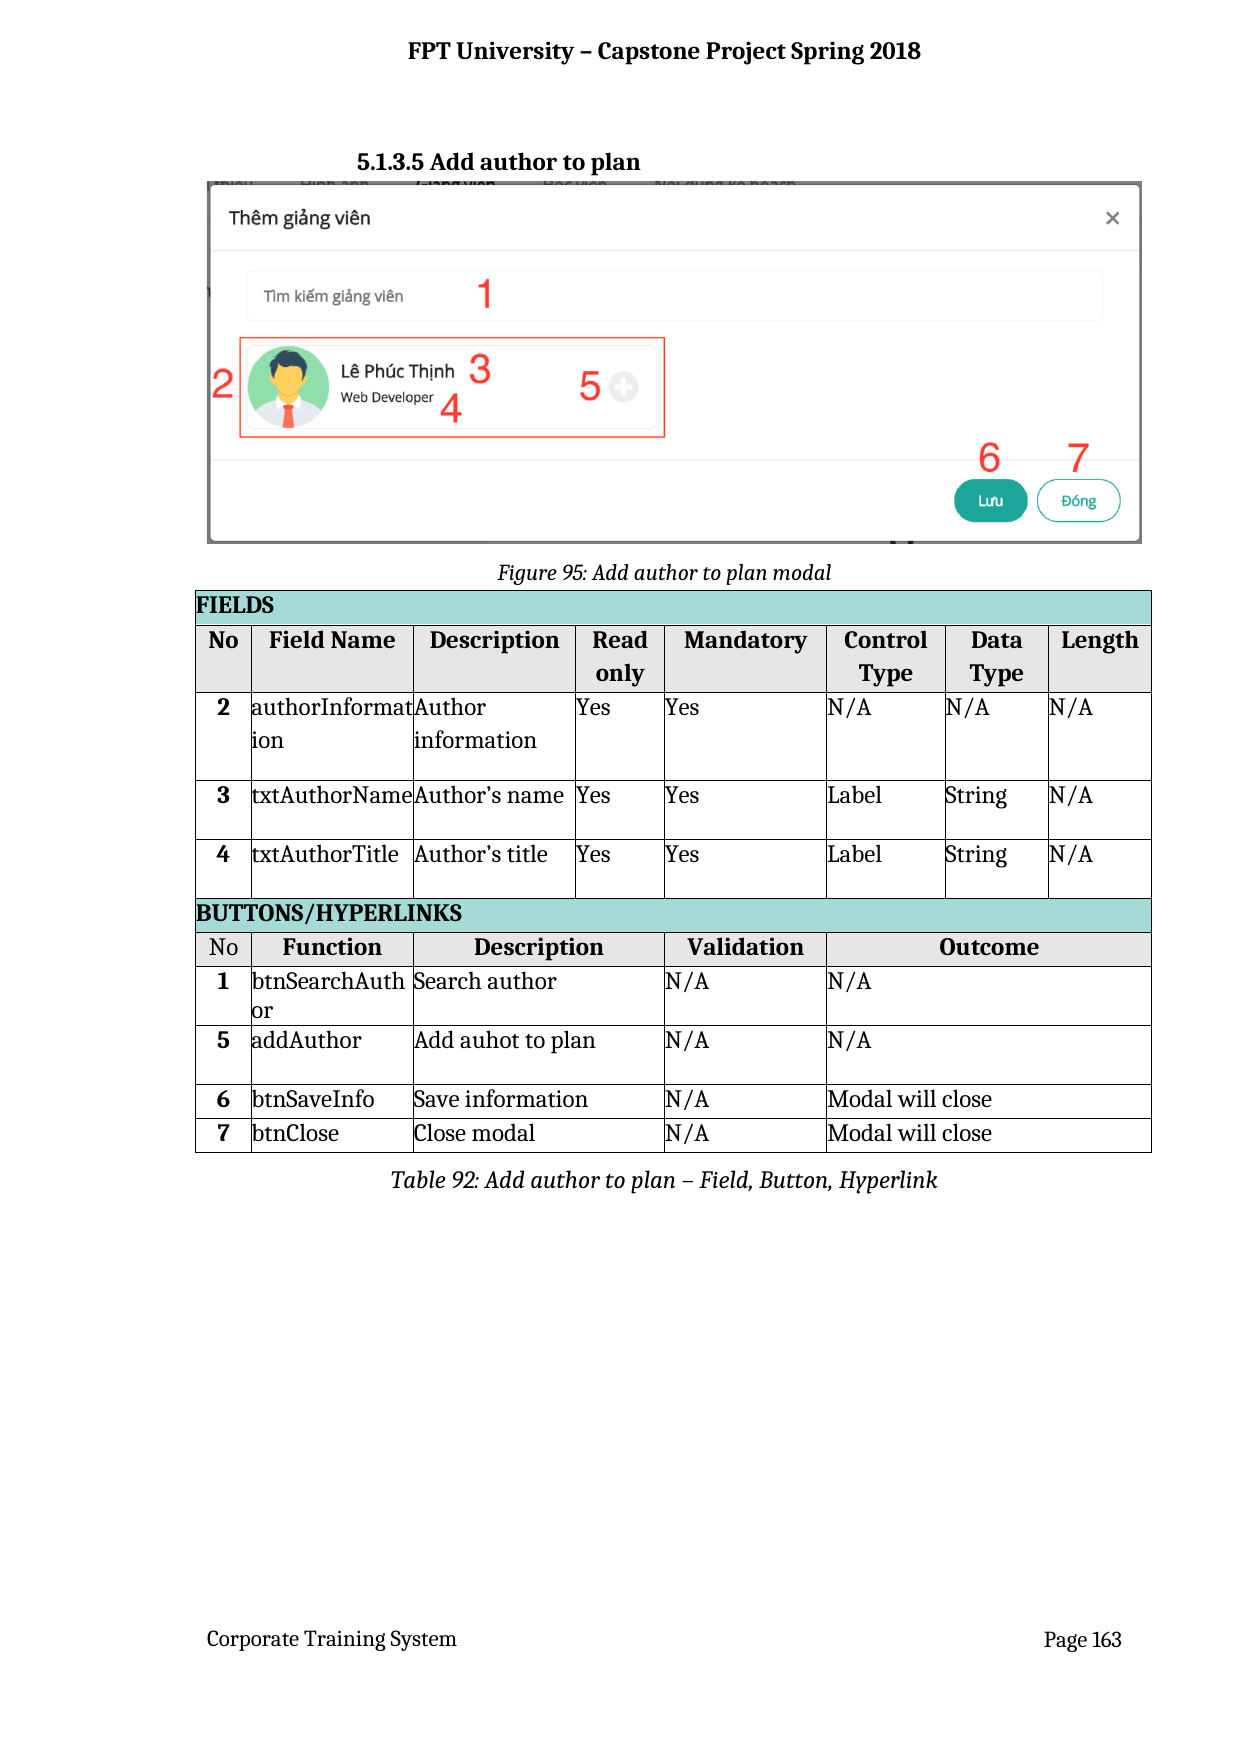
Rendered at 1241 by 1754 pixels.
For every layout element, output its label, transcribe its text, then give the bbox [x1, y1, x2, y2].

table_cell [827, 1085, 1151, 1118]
picture [206, 181, 1142, 544]
subtitle 5.1.3.5 Add author to plan [357, 148, 1124, 176]
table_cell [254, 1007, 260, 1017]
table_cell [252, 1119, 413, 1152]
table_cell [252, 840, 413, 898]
text Figure 95: Add author to plan modal [207, 560, 1122, 587]
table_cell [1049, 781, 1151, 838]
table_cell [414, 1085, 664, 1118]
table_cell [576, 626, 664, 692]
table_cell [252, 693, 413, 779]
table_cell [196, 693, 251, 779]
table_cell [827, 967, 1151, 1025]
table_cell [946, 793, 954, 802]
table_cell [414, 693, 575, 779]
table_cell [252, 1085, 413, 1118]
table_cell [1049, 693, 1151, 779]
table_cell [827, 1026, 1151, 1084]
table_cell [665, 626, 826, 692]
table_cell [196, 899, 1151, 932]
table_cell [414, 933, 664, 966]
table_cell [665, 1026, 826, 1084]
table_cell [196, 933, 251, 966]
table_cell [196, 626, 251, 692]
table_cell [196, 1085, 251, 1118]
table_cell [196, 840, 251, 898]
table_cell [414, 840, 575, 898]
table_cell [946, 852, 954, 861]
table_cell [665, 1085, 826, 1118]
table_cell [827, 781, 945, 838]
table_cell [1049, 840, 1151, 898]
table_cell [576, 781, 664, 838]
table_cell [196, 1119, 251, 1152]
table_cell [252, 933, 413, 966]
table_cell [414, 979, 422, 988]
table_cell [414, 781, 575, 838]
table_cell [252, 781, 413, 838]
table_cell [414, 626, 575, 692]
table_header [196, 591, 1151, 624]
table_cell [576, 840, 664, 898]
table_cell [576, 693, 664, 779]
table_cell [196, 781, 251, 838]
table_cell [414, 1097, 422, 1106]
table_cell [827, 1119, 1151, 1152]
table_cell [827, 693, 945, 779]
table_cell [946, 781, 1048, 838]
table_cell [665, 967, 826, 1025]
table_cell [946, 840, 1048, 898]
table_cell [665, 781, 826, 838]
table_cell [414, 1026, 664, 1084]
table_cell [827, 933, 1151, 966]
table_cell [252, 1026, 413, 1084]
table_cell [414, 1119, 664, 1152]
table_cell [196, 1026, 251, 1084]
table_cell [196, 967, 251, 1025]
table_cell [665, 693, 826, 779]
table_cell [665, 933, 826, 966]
list Table 92: Add author to plan – Field, Button, Hyperlink [207, 1166, 1122, 1194]
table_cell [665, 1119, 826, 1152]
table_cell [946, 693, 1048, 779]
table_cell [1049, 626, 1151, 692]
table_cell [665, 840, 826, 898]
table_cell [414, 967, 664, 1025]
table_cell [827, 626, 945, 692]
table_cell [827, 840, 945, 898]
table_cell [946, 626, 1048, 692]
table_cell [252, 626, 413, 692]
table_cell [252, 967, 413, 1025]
